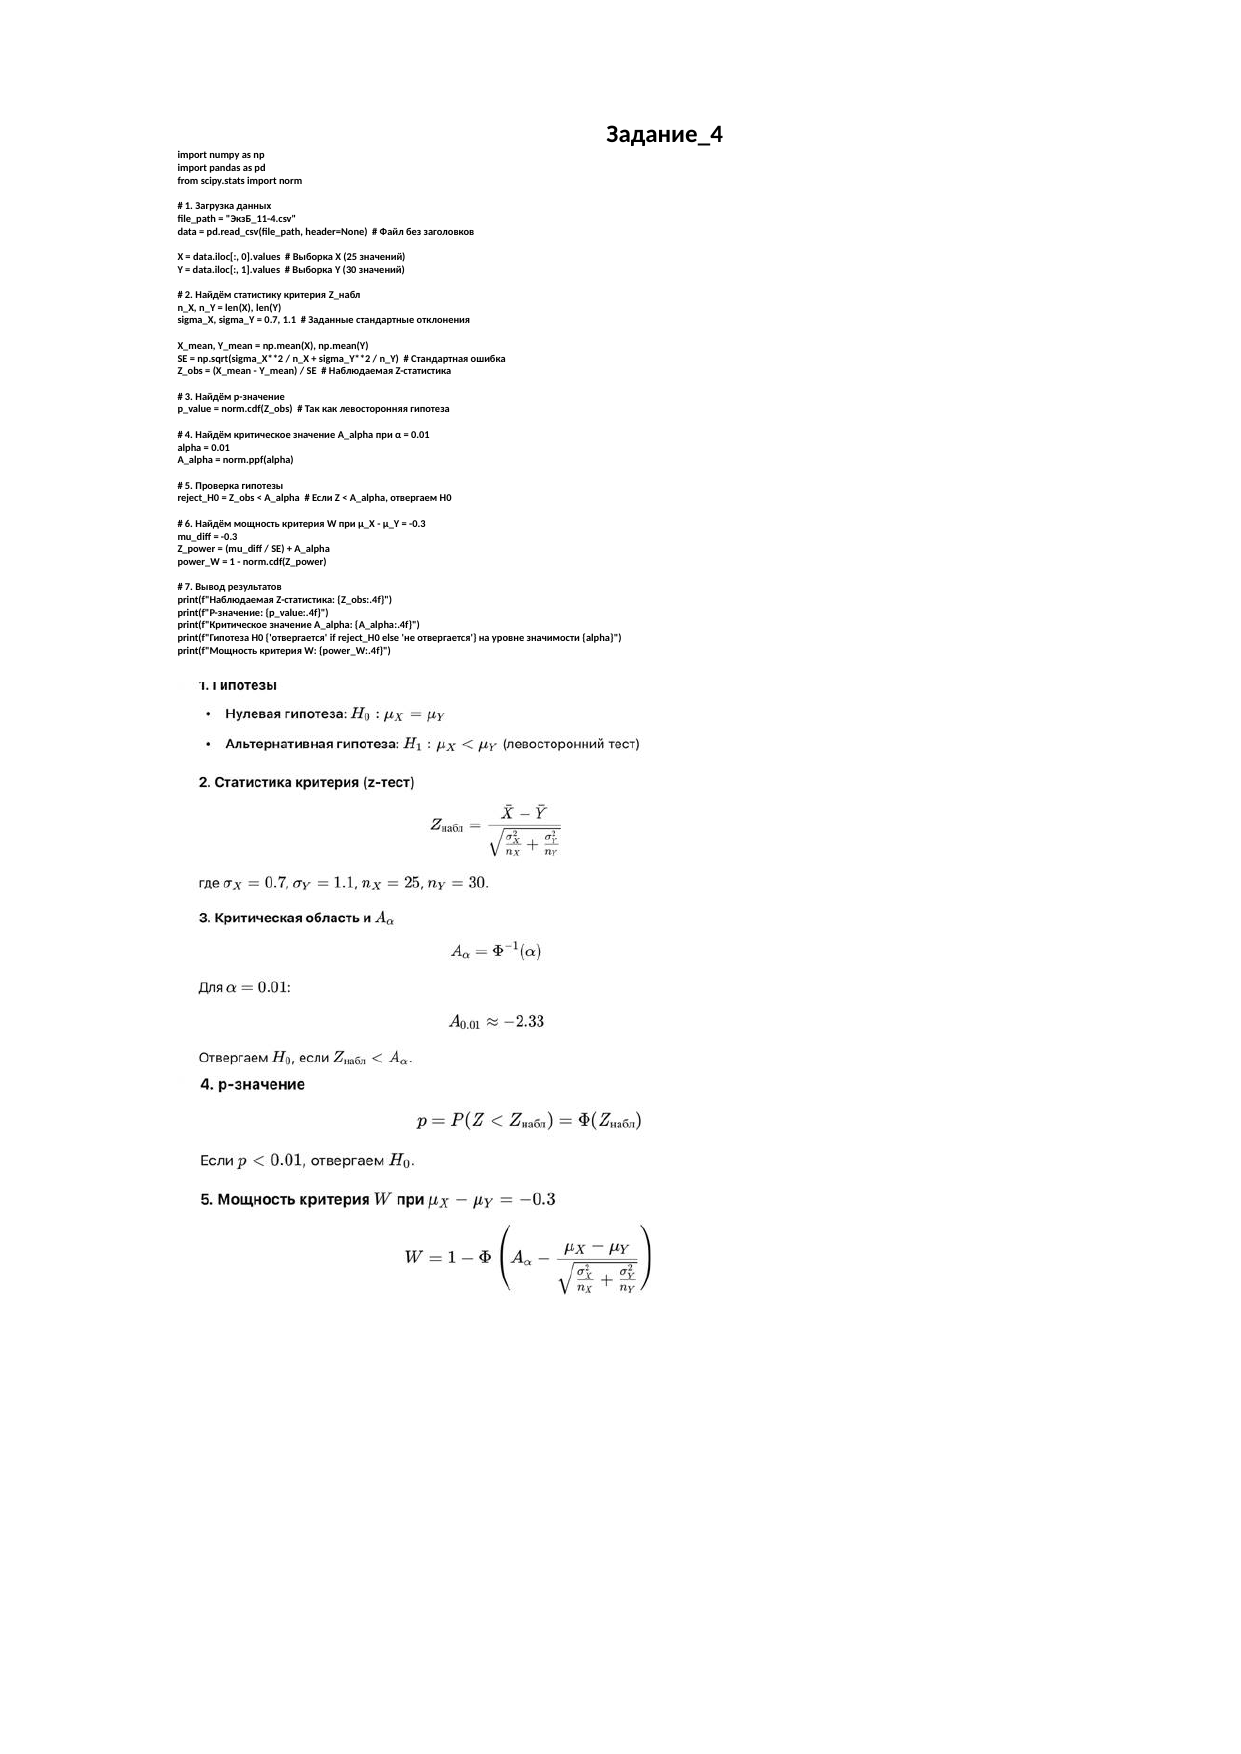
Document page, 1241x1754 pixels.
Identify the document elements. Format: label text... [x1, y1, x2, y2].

text power_W = 1 - norm.cdf(Z_power) [177, 555, 1152, 568]
text # 5. Проверка гипотезы [177, 479, 1152, 492]
text # 3. Найдём p-значение [177, 390, 1152, 403]
text print(f"Мощность критерия W: {power_W:.4f}") [177, 644, 1152, 657]
text # 1. Загрузка данных [177, 199, 1152, 212]
text n_X, n_Y = len(X), len(Y) [177, 301, 1152, 314]
text sigma_X, sigma_Y = 0.7, 1.1 # Заданные стандартные отклонения [177, 314, 1152, 327]
text # 6. Найдём мощность критерия W при μ_X - μ_Y = -0.3 [177, 517, 1152, 530]
text print(f"Наблюдаемая Z-статистика: {Z_obs:.4f}") [177, 593, 1152, 606]
text Задание_4 [177, 118, 1152, 149]
text X = data.iloc[:, 0].values # Выборка X (25 значений) [177, 250, 1152, 263]
text Y = data.iloc[:, 1].values # Выборка Y (30 значений) [177, 263, 1152, 276]
text SE = np.sqrt(sigma_X**2 / n_X + sigma_Y**2 / n_Y) # Стандартная ошибка [177, 352, 1152, 365]
text X_mean, Y_mean = np.mean(X), np.mean(Y) [177, 339, 1152, 352]
text print(f"Критическое значение A_alpha: {A_alpha:.4f}") [177, 619, 1152, 632]
text import pandas as pd [177, 161, 1152, 174]
text # 2. Найдём статистику критерия Z_набл [177, 288, 1152, 301]
text data = pd.read_csv(file_path, header=None) # Файл без заголовков [177, 225, 1152, 238]
text mu_diff = -0.3 [177, 530, 1152, 543]
text alpha = 0.01 [177, 441, 1152, 454]
text from scipy.stats import norm [177, 174, 1152, 187]
text print(f"P-значение: {p_value:.4f}") [177, 606, 1152, 619]
text # 4. Найдём критическое значение A_alpha при α = 0.01 [177, 428, 1152, 441]
text p_value = norm.cdf(Z_obs) # Так как левосторонняя гипотеза [177, 403, 1152, 416]
text file_path = "ЭкзБ_11-4.csv" [177, 212, 1152, 225]
picture [177, 682, 713, 1312]
